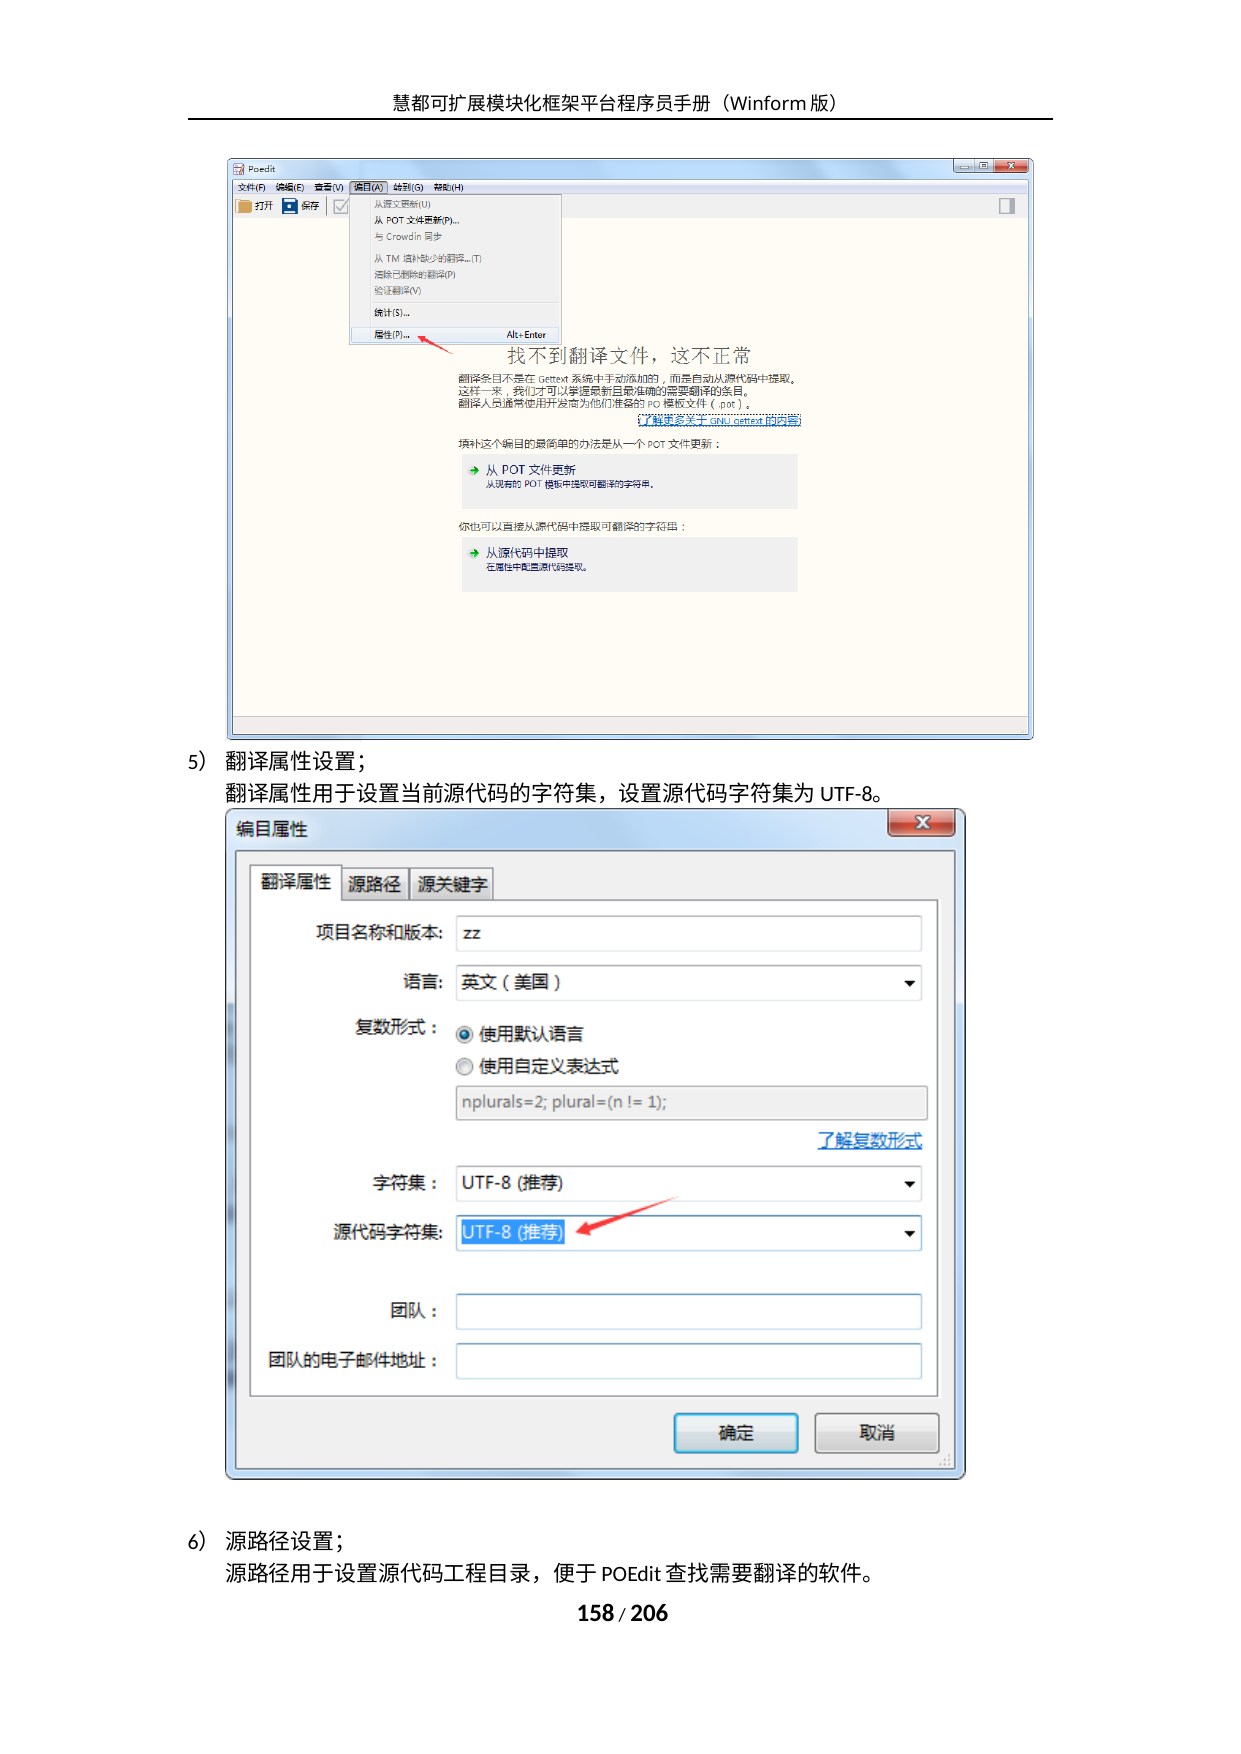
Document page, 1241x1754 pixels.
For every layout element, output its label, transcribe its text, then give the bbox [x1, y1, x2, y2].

picture [225, 158, 1034, 741]
list 源路径设置； [187, 1523, 1053, 1556]
list 翻译属性设置； [187, 743, 1053, 776]
picture [225, 808, 966, 1480]
list 翻译属性用于设置当前源代码的字符集，设置源代码字符集为UTF-8。 [225, 776, 1053, 808]
list 源路径用于设置源代码工程目录，便于POEdit查找需要翻译的软件。 [225, 1556, 1053, 1588]
